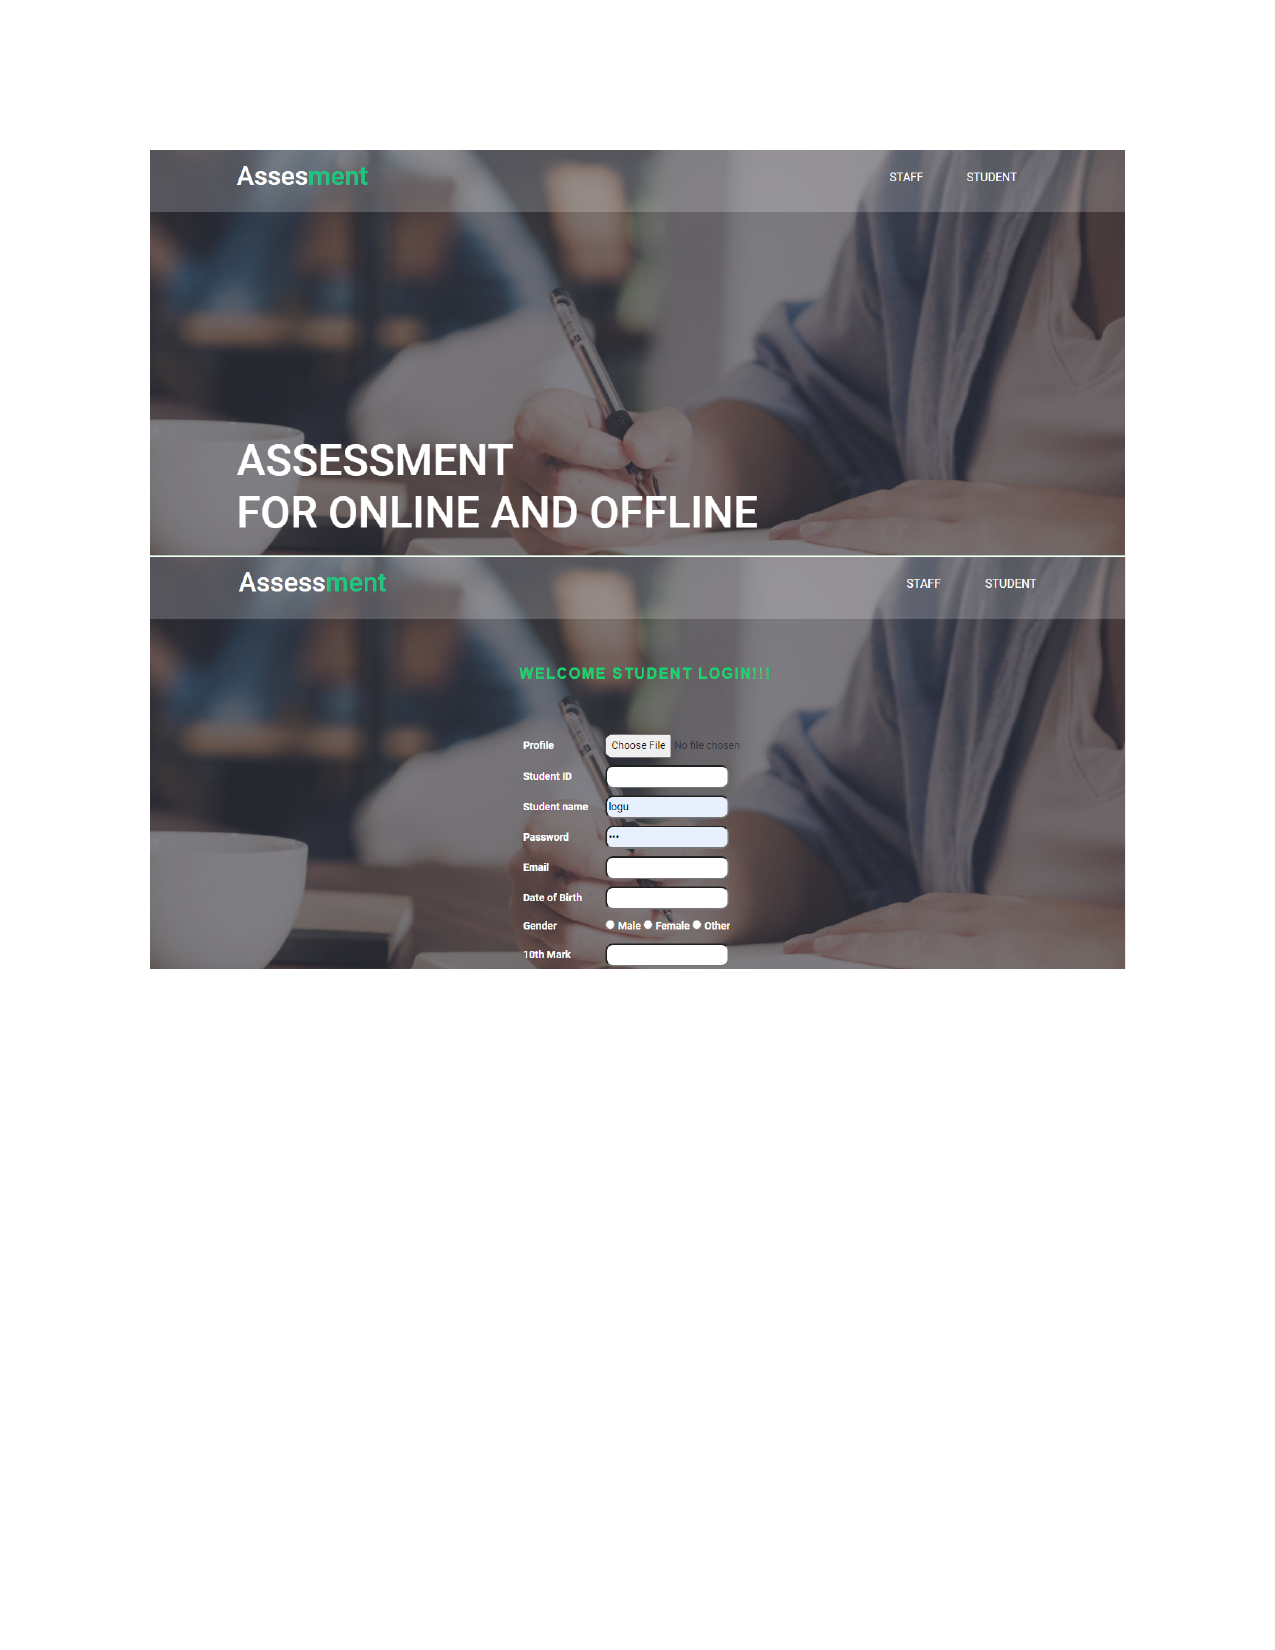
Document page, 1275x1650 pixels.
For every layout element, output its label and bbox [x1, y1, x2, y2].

picture [150, 150, 1125, 556]
picture [150, 557, 1125, 969]
